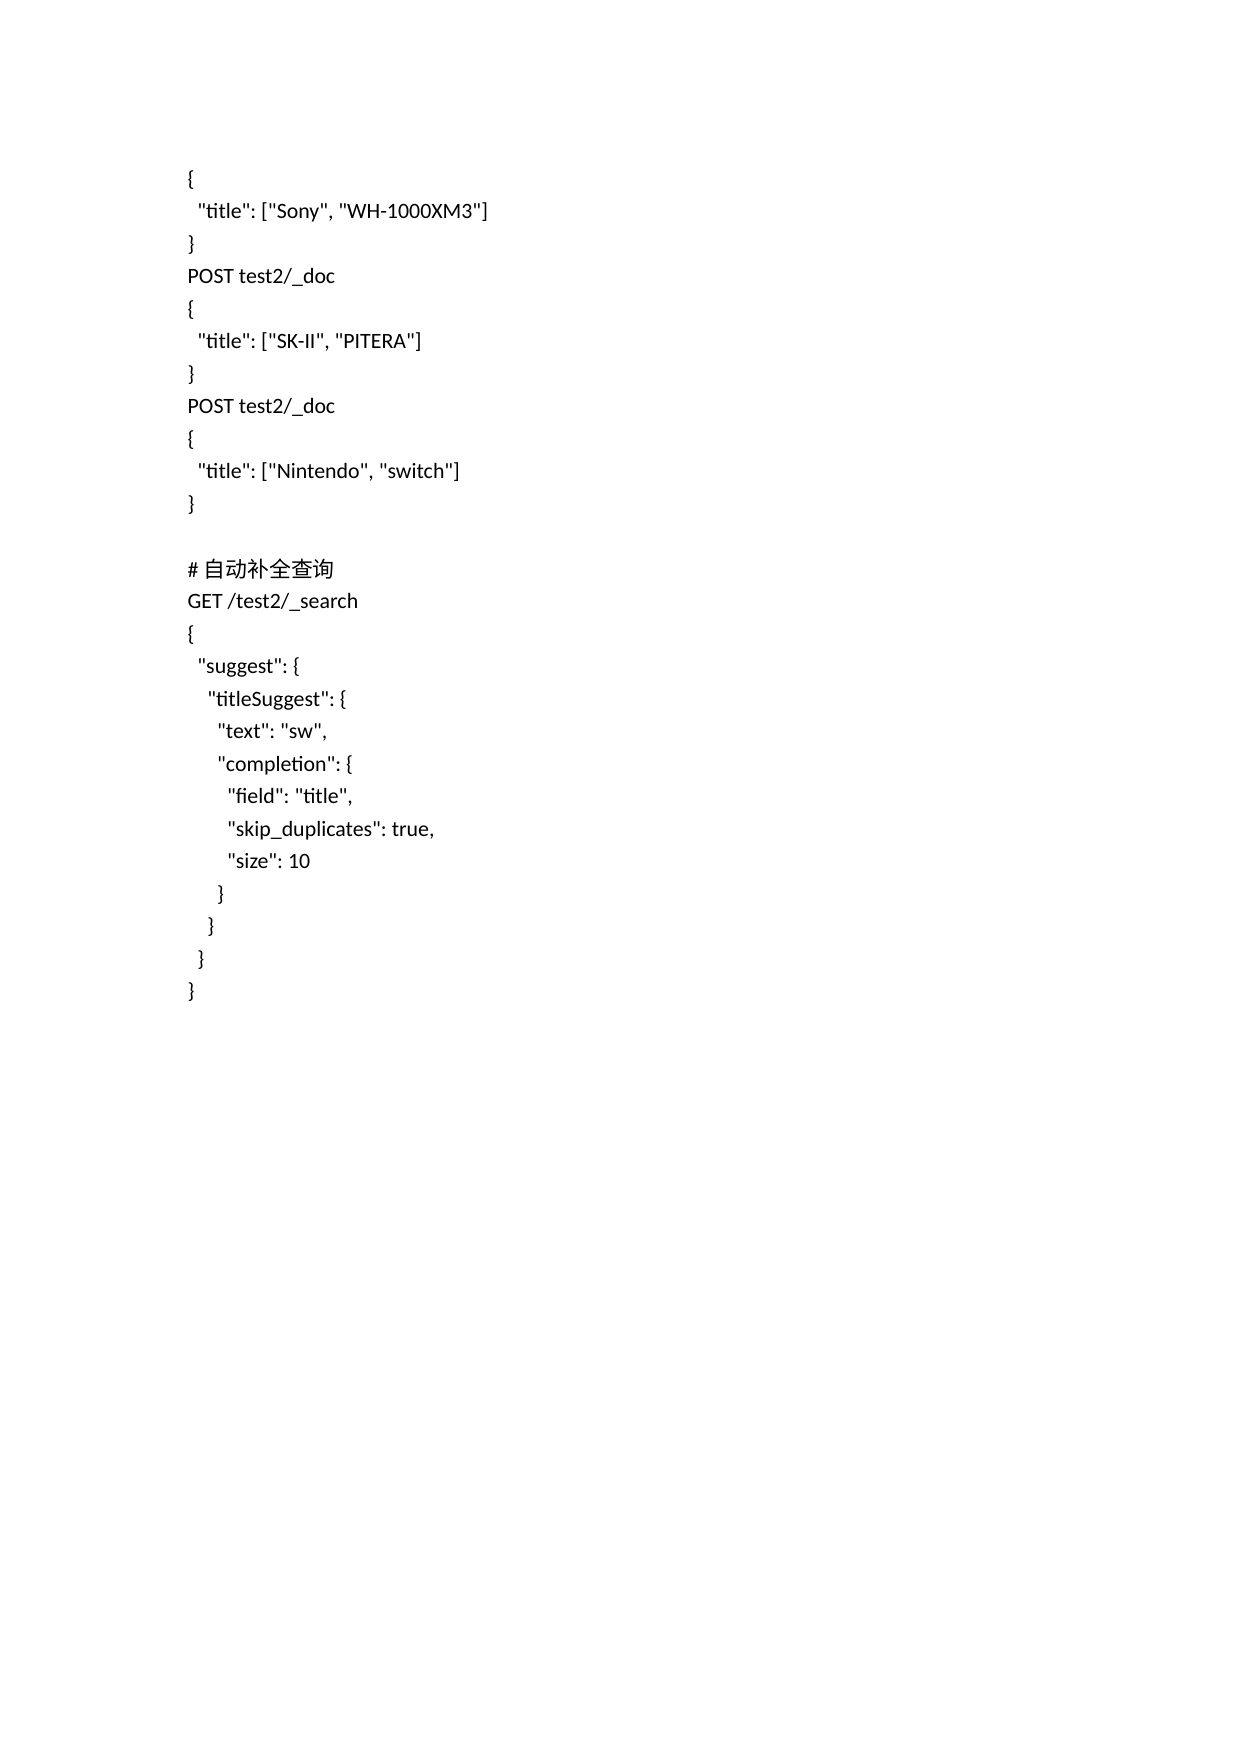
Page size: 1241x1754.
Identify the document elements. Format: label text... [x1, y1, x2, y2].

text { [187, 422, 1053, 454]
text "title": ["SK-II", "PITERA"] [187, 324, 1053, 357]
text "field": "title", [187, 779, 1053, 812]
text POST test2/_doc [187, 259, 1053, 292]
text "size": 10 [187, 844, 1053, 877]
text } [187, 909, 1053, 942]
text { [187, 162, 1053, 194]
text "titleSuggest": { [187, 682, 1053, 714]
text } [187, 877, 1053, 909]
text GET /test2/_search [187, 584, 1053, 617]
text "text": "sw", [187, 714, 1053, 747]
text "completion": { [187, 747, 1053, 779]
text } [187, 357, 1053, 389]
text "title": ["Sony", "WH-1000XM3"] [187, 194, 1053, 227]
text "skip_duplicates": true, [187, 812, 1053, 844]
text } [187, 227, 1053, 259]
text } [187, 942, 1053, 974]
text "title": ["Nintendo", "switch"] [187, 454, 1053, 487]
text "suggest": { [187, 649, 1053, 682]
text { [187, 292, 1053, 324]
text } [187, 974, 1053, 1007]
text { [187, 617, 1053, 649]
text } [187, 487, 1053, 519]
text # 自动补全查询 [187, 552, 1053, 584]
text POST test2/_doc [187, 389, 1053, 422]
